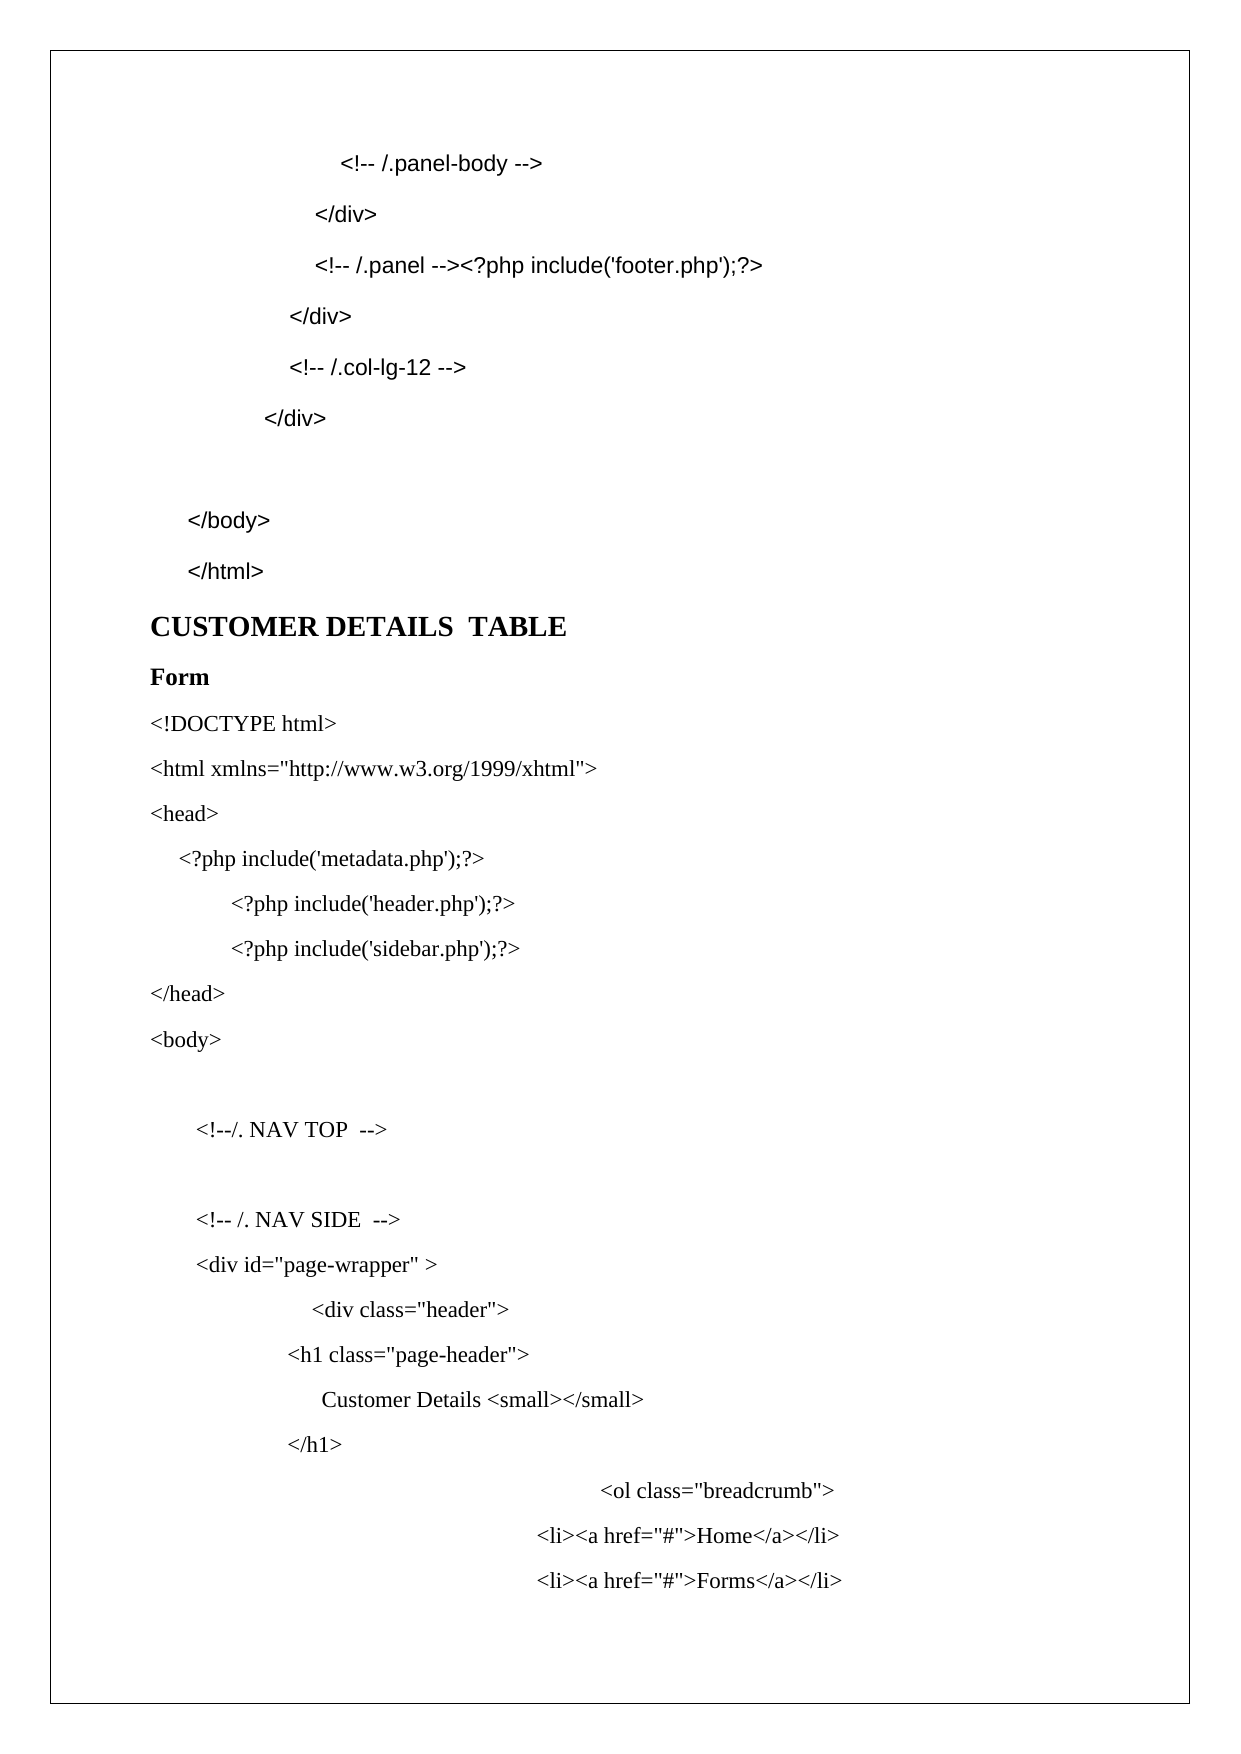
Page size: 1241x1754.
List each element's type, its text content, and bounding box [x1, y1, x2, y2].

text <!-- /.panel --><?php include('footer.php');?> [187, 252, 1090, 278]
text </h1> [150, 1432, 1090, 1458]
text <h1 class="page-header"> [150, 1341, 1090, 1368]
text <div id="page-wrapper" > [150, 1251, 1090, 1277]
text <head> [150, 800, 1090, 826]
text <body> [150, 1026, 1090, 1052]
text CUSTOMER DETAILS TABLE [150, 609, 1090, 643]
text <li><a href="#">Home</a></li> [150, 1522, 1090, 1548]
text Customer Details <small></small> [150, 1386, 1090, 1413]
text <html xmlns="http://www.w3.org/1999/xhtml"> [150, 755, 1090, 781]
text <?php include('sidebar.php');?> [150, 935, 1090, 962]
text <div class="header"> [150, 1296, 1090, 1323]
text <!-- /.col-lg-12 --> [187, 354, 1090, 381]
text <!--/. NAV TOP --> [150, 1116, 1090, 1142]
text <ol class="breadcrumb"> [150, 1477, 1090, 1503]
text Form [150, 662, 1090, 691]
text </div> [187, 405, 1090, 432]
text <li><a href="#">Forms</a></li> [150, 1567, 1090, 1593]
text </div> [187, 303, 1090, 329]
text <!-- /.panel-body --> [187, 150, 1090, 176]
text <?php include('header.php');?> [150, 890, 1090, 917]
text <?php include('metadata.php');?> [150, 845, 1090, 872]
text </div> [187, 201, 1090, 227]
text <!-- /. NAV SIDE --> [150, 1206, 1090, 1232]
text </body> [187, 507, 1090, 534]
text </head> [150, 981, 1090, 1007]
text </html> [187, 558, 1090, 585]
text <!DOCTYPE html> [150, 710, 1090, 736]
